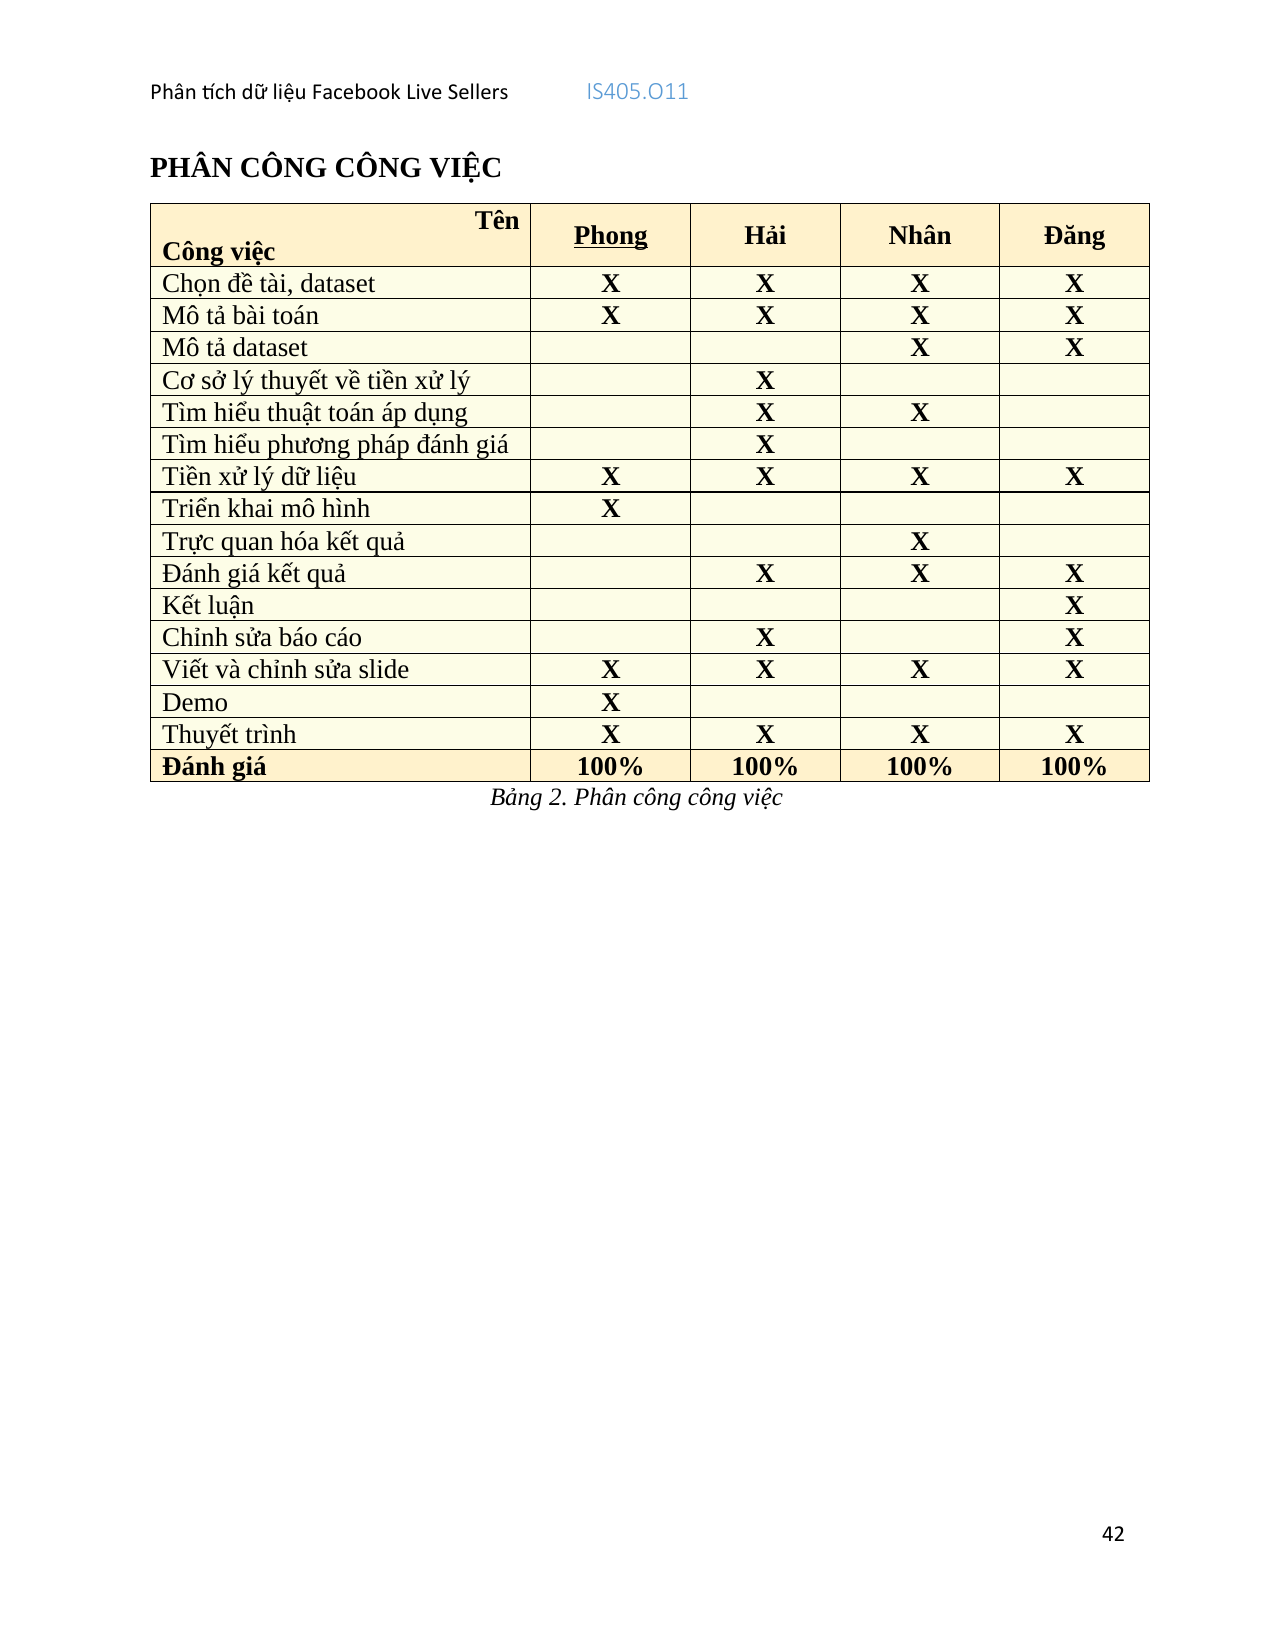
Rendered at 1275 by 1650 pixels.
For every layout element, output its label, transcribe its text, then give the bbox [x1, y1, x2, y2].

table_cell Kết luận [151, 589, 530, 620]
table_cell [841, 428, 999, 459]
table_cell X [691, 621, 840, 652]
table_cell [1000, 686, 1149, 717]
table_cell X [1000, 621, 1149, 652]
table_cell Trực quan hóa kết quả [151, 525, 530, 556]
table_cell [1000, 428, 1149, 459]
table_cell Tiền xử lý dữ liệu [151, 460, 530, 491]
text Bảng 2. Phân công công việc [150, 782, 1125, 811]
table_cell X [841, 267, 999, 298]
table_cell X [841, 525, 999, 556]
table_cell 100% [1000, 750, 1149, 781]
table_cell [531, 525, 690, 556]
table_header Đăng [1000, 204, 1149, 266]
table_cell Mô tả bài toán [151, 299, 530, 331]
table_cell [841, 686, 999, 717]
table_cell [531, 428, 690, 459]
table_cell X [691, 460, 840, 491]
table_cell X [1000, 267, 1149, 298]
table_cell [841, 621, 999, 652]
table_cell [1000, 364, 1149, 395]
table_cell X [1000, 299, 1149, 331]
table_cell X [691, 299, 840, 331]
table_cell X [691, 267, 840, 298]
table_cell [691, 332, 840, 363]
table_cell [691, 525, 840, 556]
table_cell Đánh giá [151, 750, 530, 781]
table_cell Thuyết trình [151, 718, 530, 749]
table_cell X [691, 654, 840, 684]
table_cell [531, 621, 690, 652]
table_cell X [1000, 460, 1149, 491]
table_cell [531, 396, 690, 427]
subtitle PHÂN CÔNG CÔNG VIỆC [150, 150, 1125, 183]
table_cell [691, 493, 840, 524]
table_cell [841, 493, 999, 524]
table_cell X [691, 428, 840, 459]
table_cell Demo [151, 686, 530, 717]
table_cell [841, 589, 999, 620]
table_cell X [1000, 557, 1149, 588]
table_cell Đánh giá kết quả [151, 557, 530, 588]
table_cell Chọn đề tài, dataset [151, 267, 530, 298]
table_cell X [531, 299, 690, 331]
table_cell X [531, 460, 690, 491]
table_cell X [1000, 654, 1149, 684]
table_cell X [841, 332, 999, 363]
table_cell X [841, 396, 999, 427]
table_cell X [531, 654, 690, 684]
table_cell 100% [841, 750, 999, 781]
table_cell X [691, 718, 840, 749]
table_cell X [691, 396, 840, 427]
table_cell X [531, 267, 690, 298]
table_cell X [1000, 718, 1149, 749]
table_cell X [1000, 332, 1149, 363]
table_cell [1000, 525, 1149, 556]
table_cell Cơ sở lý thuyết về tiền xử lý [151, 364, 530, 395]
table_cell [531, 557, 690, 588]
table_cell [691, 589, 840, 620]
table_cell [841, 364, 999, 395]
table_header Hải [691, 204, 840, 266]
table_cell Tìm hiểu thuật toán áp dụng [151, 396, 530, 427]
table_cell [531, 364, 690, 395]
table_cell 100% [531, 750, 690, 781]
table_cell Mô tả dataset [151, 332, 530, 363]
table_cell Triển khai mô hình [151, 493, 530, 524]
table_cell [1000, 396, 1149, 427]
table_header Nhân [841, 204, 999, 266]
table_cell X [841, 557, 999, 588]
table_cell [1000, 493, 1149, 524]
table_cell Tìm hiểu phương pháp đánh giá [151, 428, 530, 459]
table_cell X [1000, 589, 1149, 620]
table_cell X [841, 654, 999, 684]
table_cell X [531, 493, 690, 524]
table_cell X [691, 557, 840, 588]
table_cell [531, 589, 690, 620]
table_cell [531, 332, 690, 363]
table_cell X [691, 364, 840, 395]
table_cell X [531, 718, 690, 749]
table_cell Viết và chỉnh sửa slide [151, 654, 530, 684]
table_cell [691, 686, 840, 717]
table_cell 100% [691, 750, 840, 781]
table_cell X [531, 686, 690, 717]
table_cell X [841, 718, 999, 749]
table_cell X [841, 460, 999, 491]
table_cell X [841, 299, 999, 331]
table_cell Chỉnh sửa báo cáo [151, 621, 530, 652]
table_header Tên Công việc [151, 204, 530, 266]
table_header Phong [531, 204, 690, 266]
